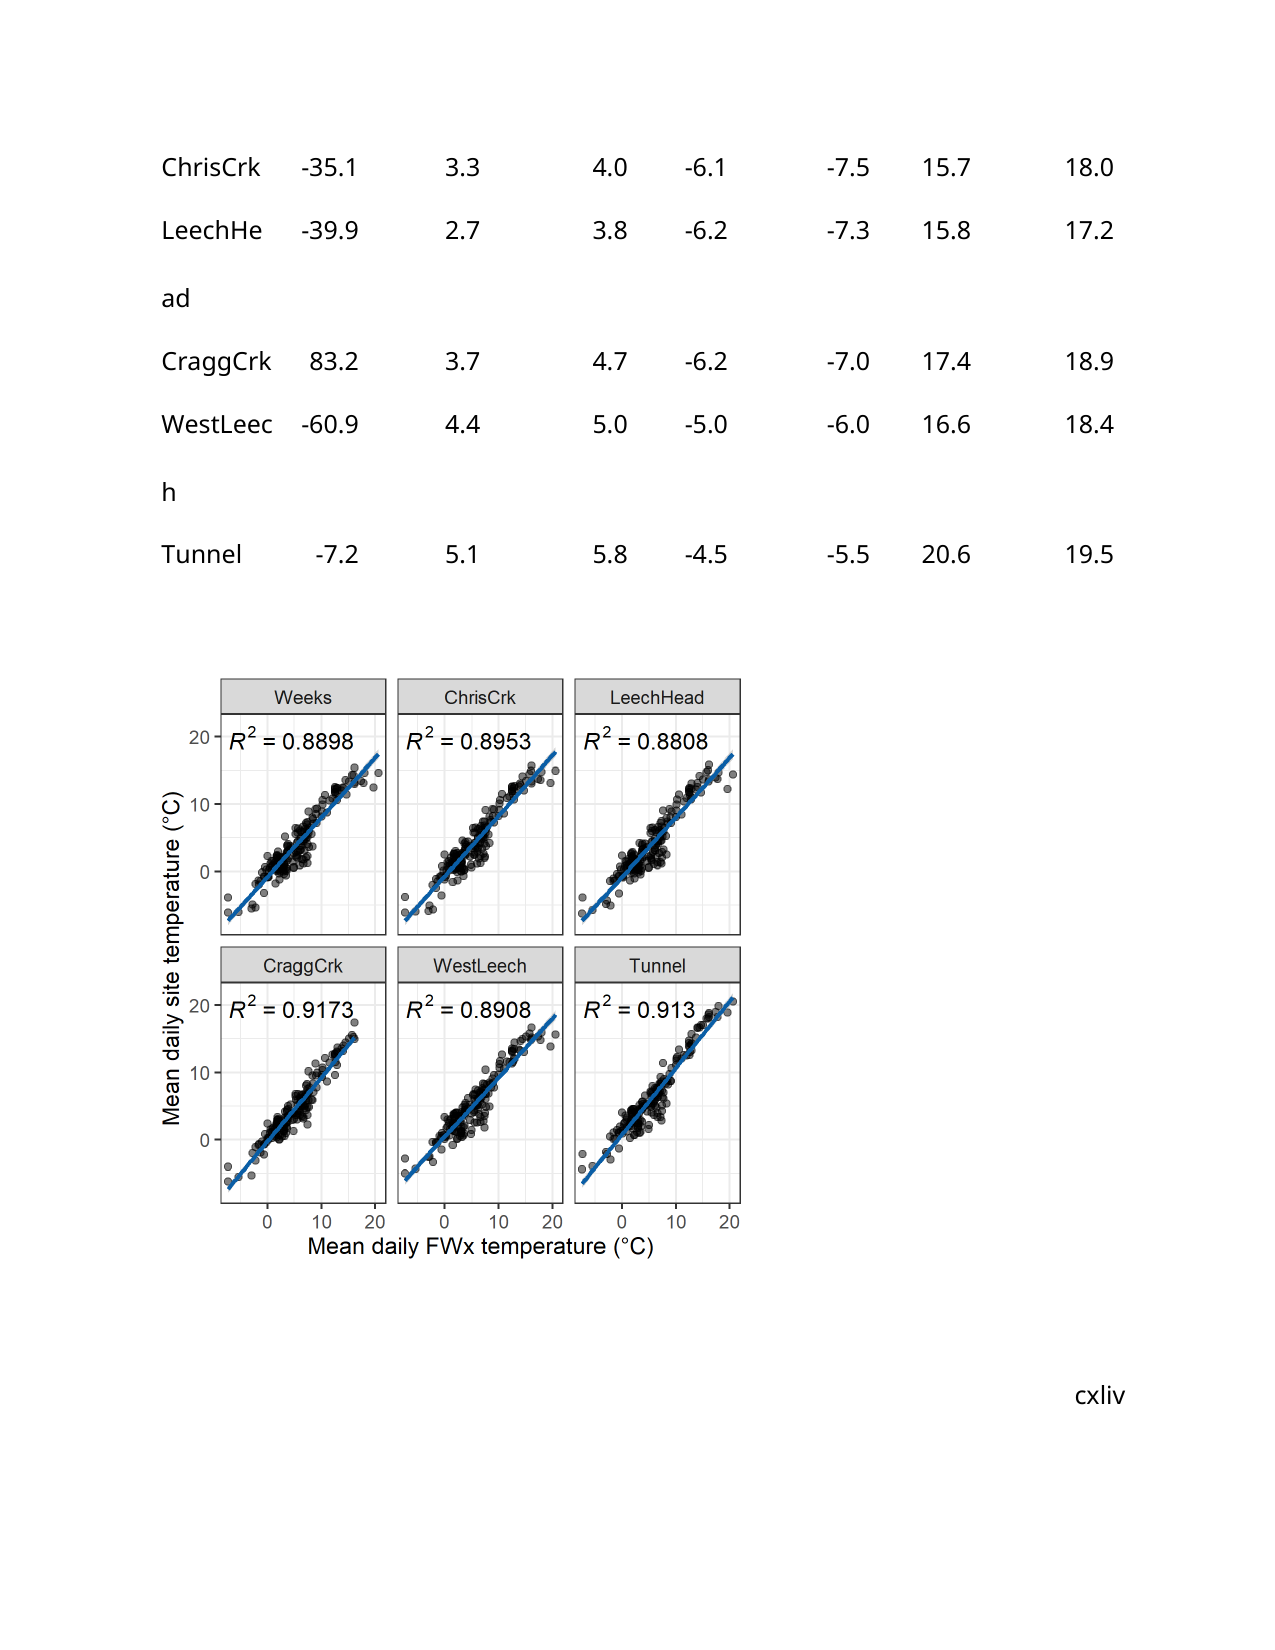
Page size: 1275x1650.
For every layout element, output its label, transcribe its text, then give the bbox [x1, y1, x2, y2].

table_cell 4.7 [491, 344, 639, 406]
table_cell 18.4 [982, 406, 1125, 537]
table_cell 3.8 [491, 213, 639, 343]
table_cell -5.5 [739, 537, 881, 600]
table_cell 5.1 [370, 537, 491, 600]
table_cell -6.1 [639, 150, 739, 213]
table_cell 18.0 [982, 150, 1125, 213]
table_cell -39.9 [286, 213, 370, 343]
table_cell -6.2 [639, 213, 739, 343]
table_cell WestLeech [150, 406, 286, 537]
table_cell 4.0 [491, 150, 639, 213]
table_cell 15.8 [881, 213, 982, 343]
table_cell CraggCrk [150, 344, 286, 406]
table_cell LeechHead [150, 213, 286, 343]
table_cell -6.2 [639, 344, 739, 406]
table_cell 17.2 [982, 213, 1125, 343]
table_cell 17.4 [881, 344, 982, 406]
table_cell Tunnel [150, 537, 286, 600]
table_cell -4.5 [639, 537, 739, 600]
table_cell 15.7 [881, 150, 982, 213]
table_cell 16.6 [881, 406, 982, 537]
table_cell -6.0 [739, 406, 881, 537]
table_cell 5.8 [491, 537, 639, 600]
table_cell -7.5 [739, 150, 881, 213]
picture [150, 667, 752, 1270]
table_cell 20.6 [881, 537, 982, 600]
table_cell -7.0 [739, 344, 881, 406]
table_cell 4.4 [370, 406, 491, 537]
table_cell 3.7 [370, 344, 491, 406]
table_cell -7.3 [739, 213, 881, 343]
table_cell ChrisCrk [150, 150, 286, 213]
table_cell 18.9 [982, 344, 1125, 406]
table_cell 83.2 [286, 344, 370, 406]
table_cell 2.7 [370, 213, 491, 343]
table_cell 3.3 [370, 150, 491, 213]
table_cell 5.0 [491, 406, 639, 537]
table_cell -60.9 [286, 406, 370, 537]
table_cell -35.1 [286, 150, 370, 213]
table_cell -7.2 [286, 537, 370, 600]
table_cell -5.0 [639, 406, 739, 537]
table_cell 19.5 [982, 537, 1125, 600]
